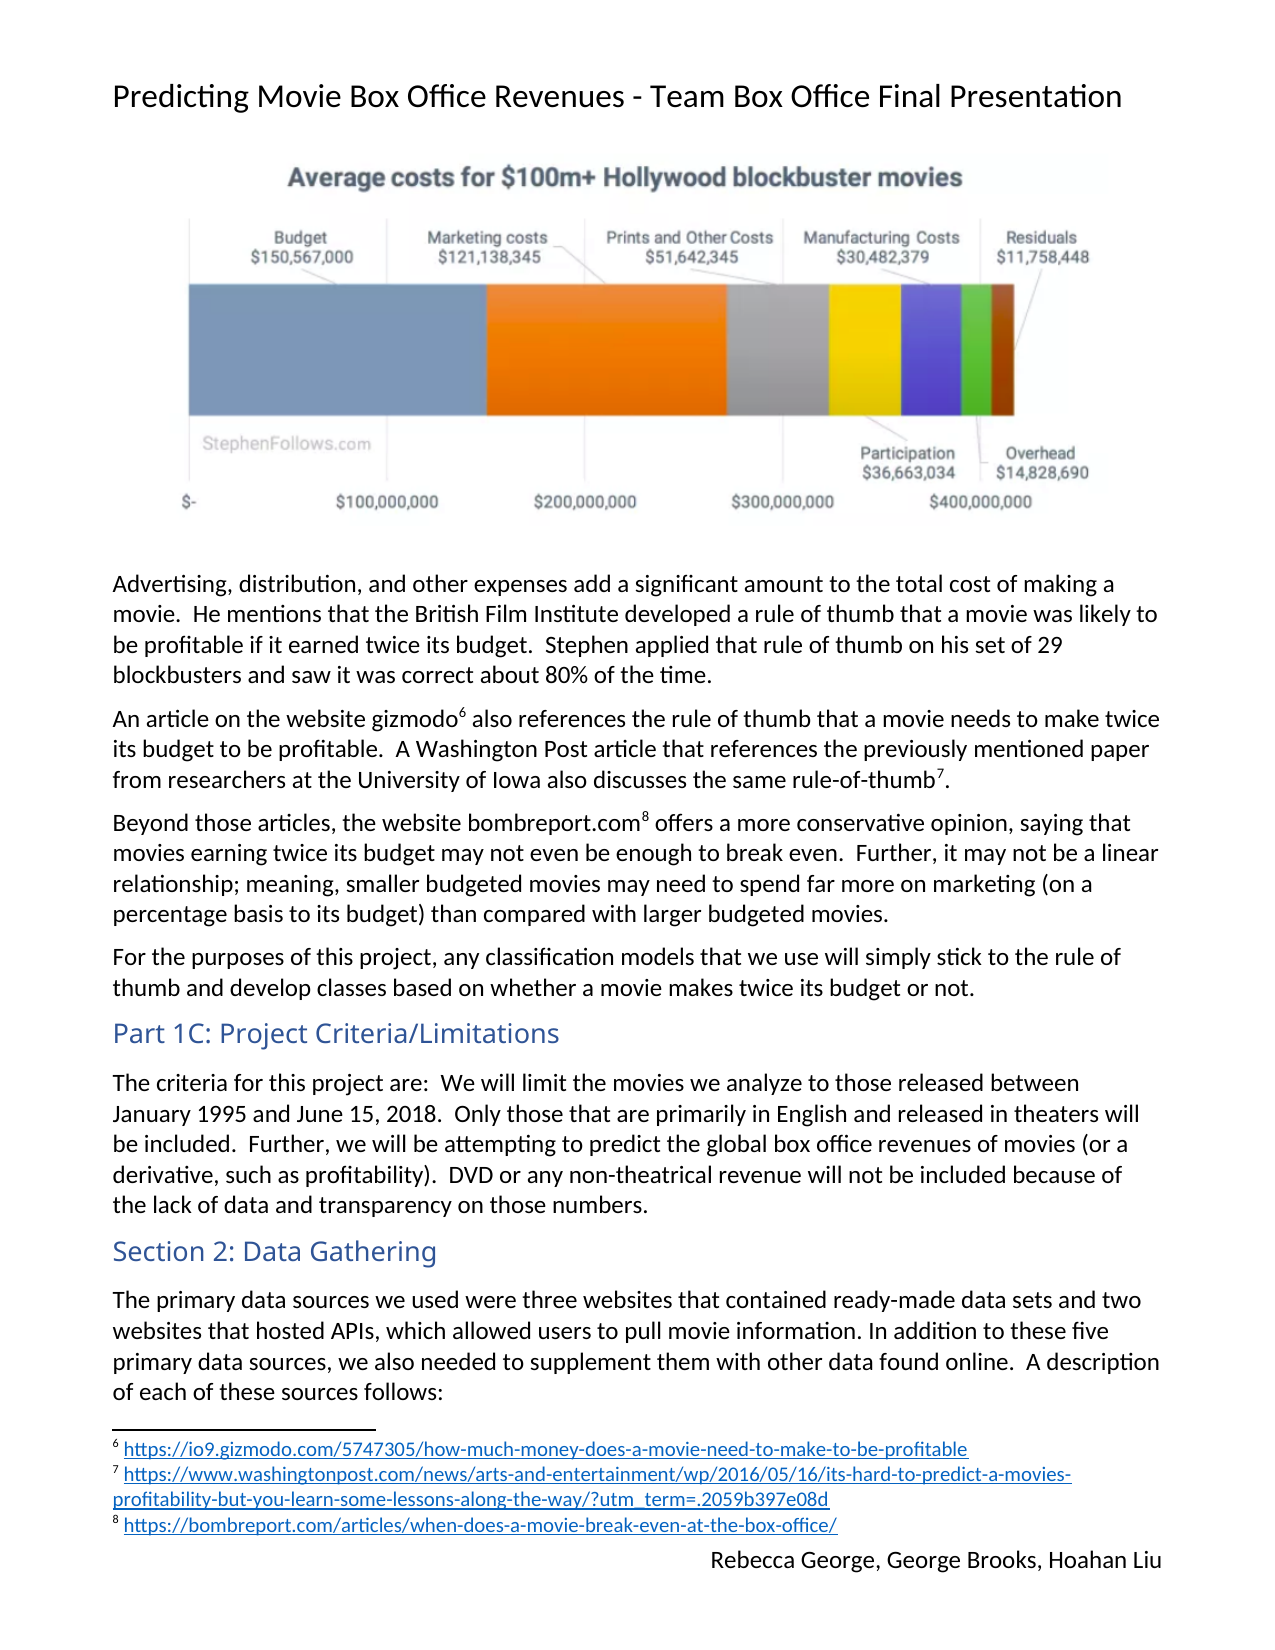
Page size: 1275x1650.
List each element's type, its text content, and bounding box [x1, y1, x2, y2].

text The criteria for this project are: We will limit the movies we analyze to those released between January 1995 and June 15, 2018. Only those that are primarily in English and released in theaters will be included. Further, we will be attempting to predict the global box office revenues of movies (or a derivative, such as profitability). DVD or any non-theatrical revenue will not be included because of the lack of data and transparency on those numbers. [112, 1067, 1162, 1220]
text The primary data sources we used were three websites that contained ready-made data sets and two websites that hosted APIs, which allowed users to pull movie information. In addition to these five primary data sources, we also needed to supplement them with other data found online. A description of each of these sources follows: [112, 1284, 1162, 1407]
text An article on the website gizmodo also references the rule of thumb that a movie needs to make twice its budget to be profitable. A Washington Post article that references the previously mentioned paper from researchers at the University of Iowa also discusses the same rule-of-thumb. [112, 703, 1162, 794]
text Advertising, distribution, and other expenses add a significant amount to the total cost of making a movie. He mentions that the British Film Institute developed a rule of thumb that a movie was likely to be profitable if it earned twice its budget. Stephen applied that rule of thumb on his set of 29 blockbusters and saw it was correct about 80% of the time. [112, 568, 1162, 690]
picture [150, 146, 1125, 538]
subtitle Section 2: Data Gathering [112, 1232, 1162, 1269]
text Beyond those articles, the website bombreport.com offers a more conservative opinion, saying that movies earning twice its budget may not even be enough to break even. Further, it may not be a linear relationship; meaning, smaller budgeted movies may need to spend far more on marketing (on a percentage basis to its budget) than compared with larger budgeted movies. [112, 807, 1162, 929]
text For the purposes of this project, any classification models that we use will simply stick to the rule of thumb and develop classes based on whether a movie makes twice its budget or not. [112, 941, 1162, 1002]
subtitle Part 1C: Project Criteria/Limitations [112, 1015, 1162, 1052]
